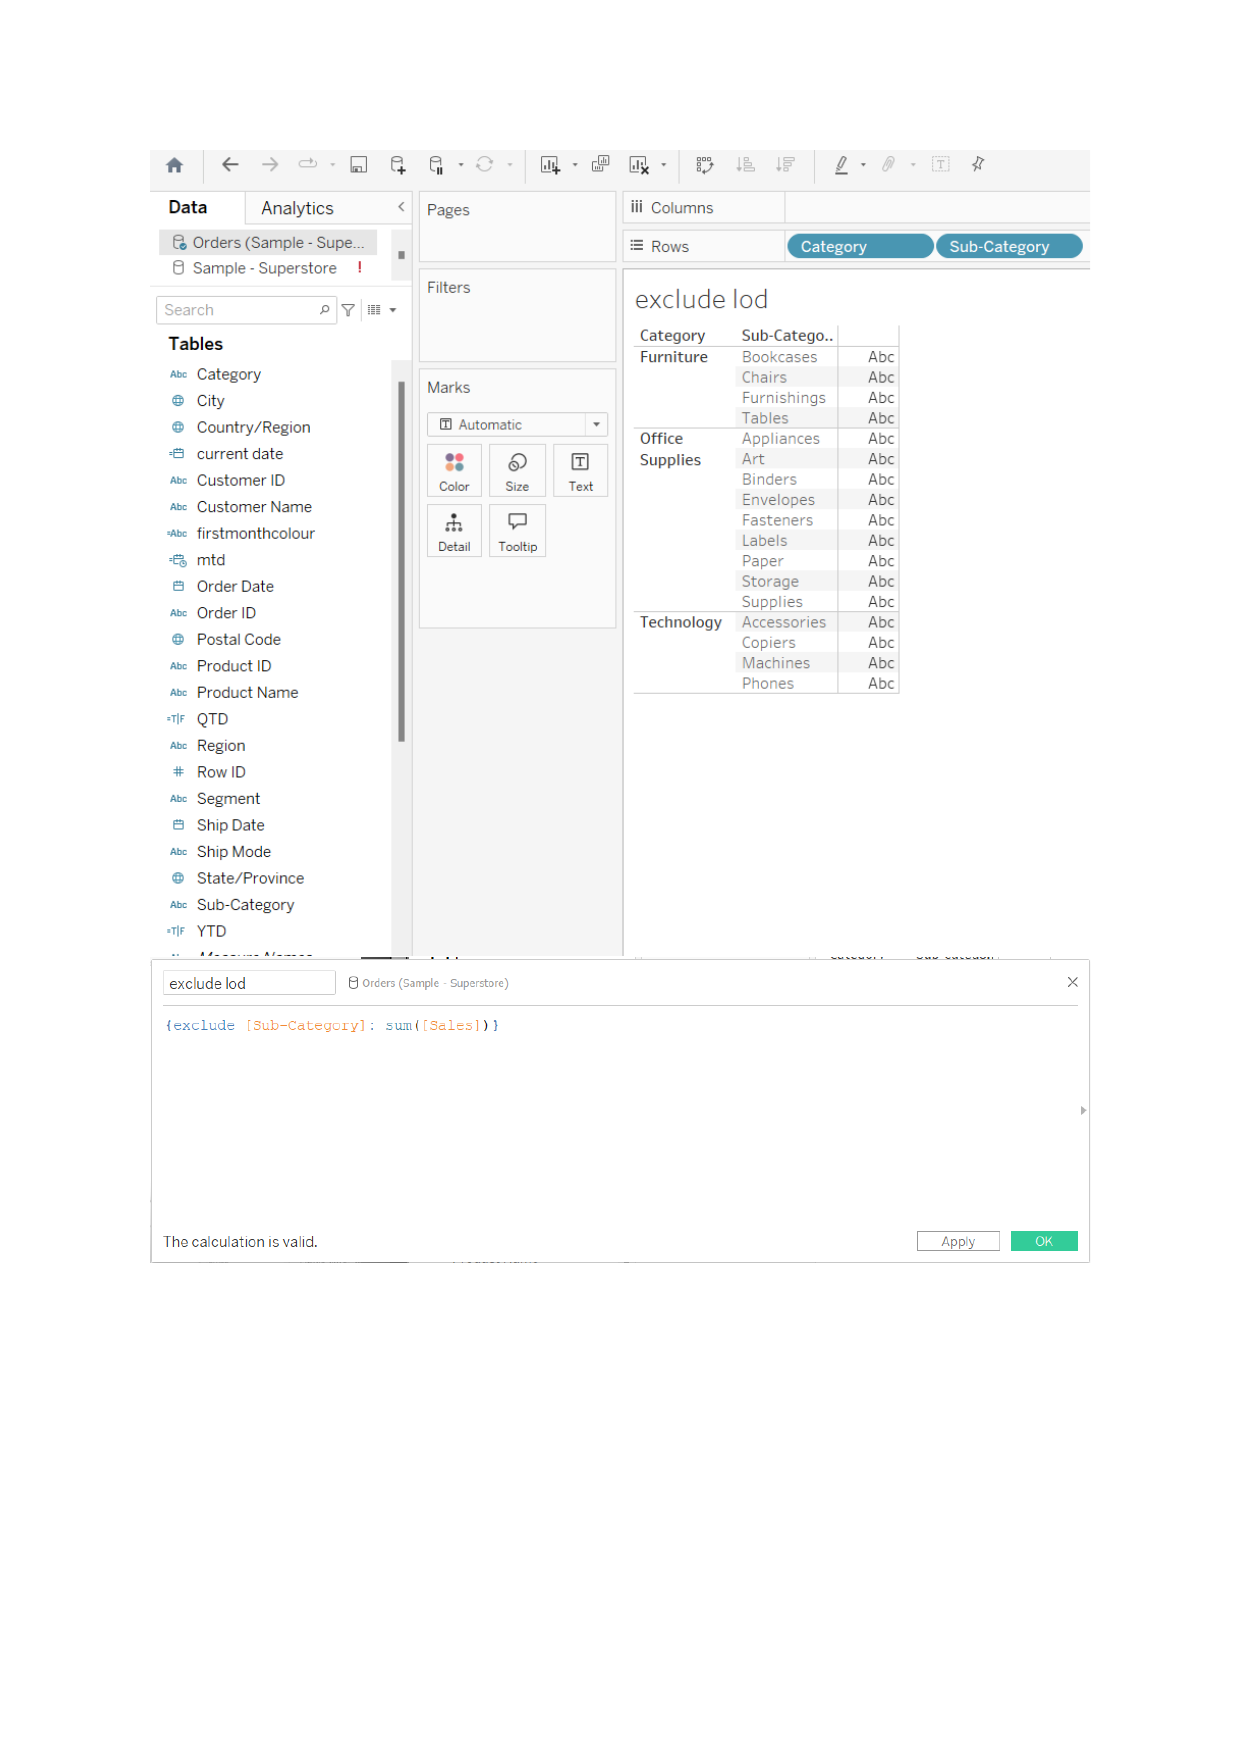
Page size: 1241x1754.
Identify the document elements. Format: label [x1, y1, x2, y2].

picture [150, 957, 1091, 1263]
picture [150, 150, 1091, 956]
